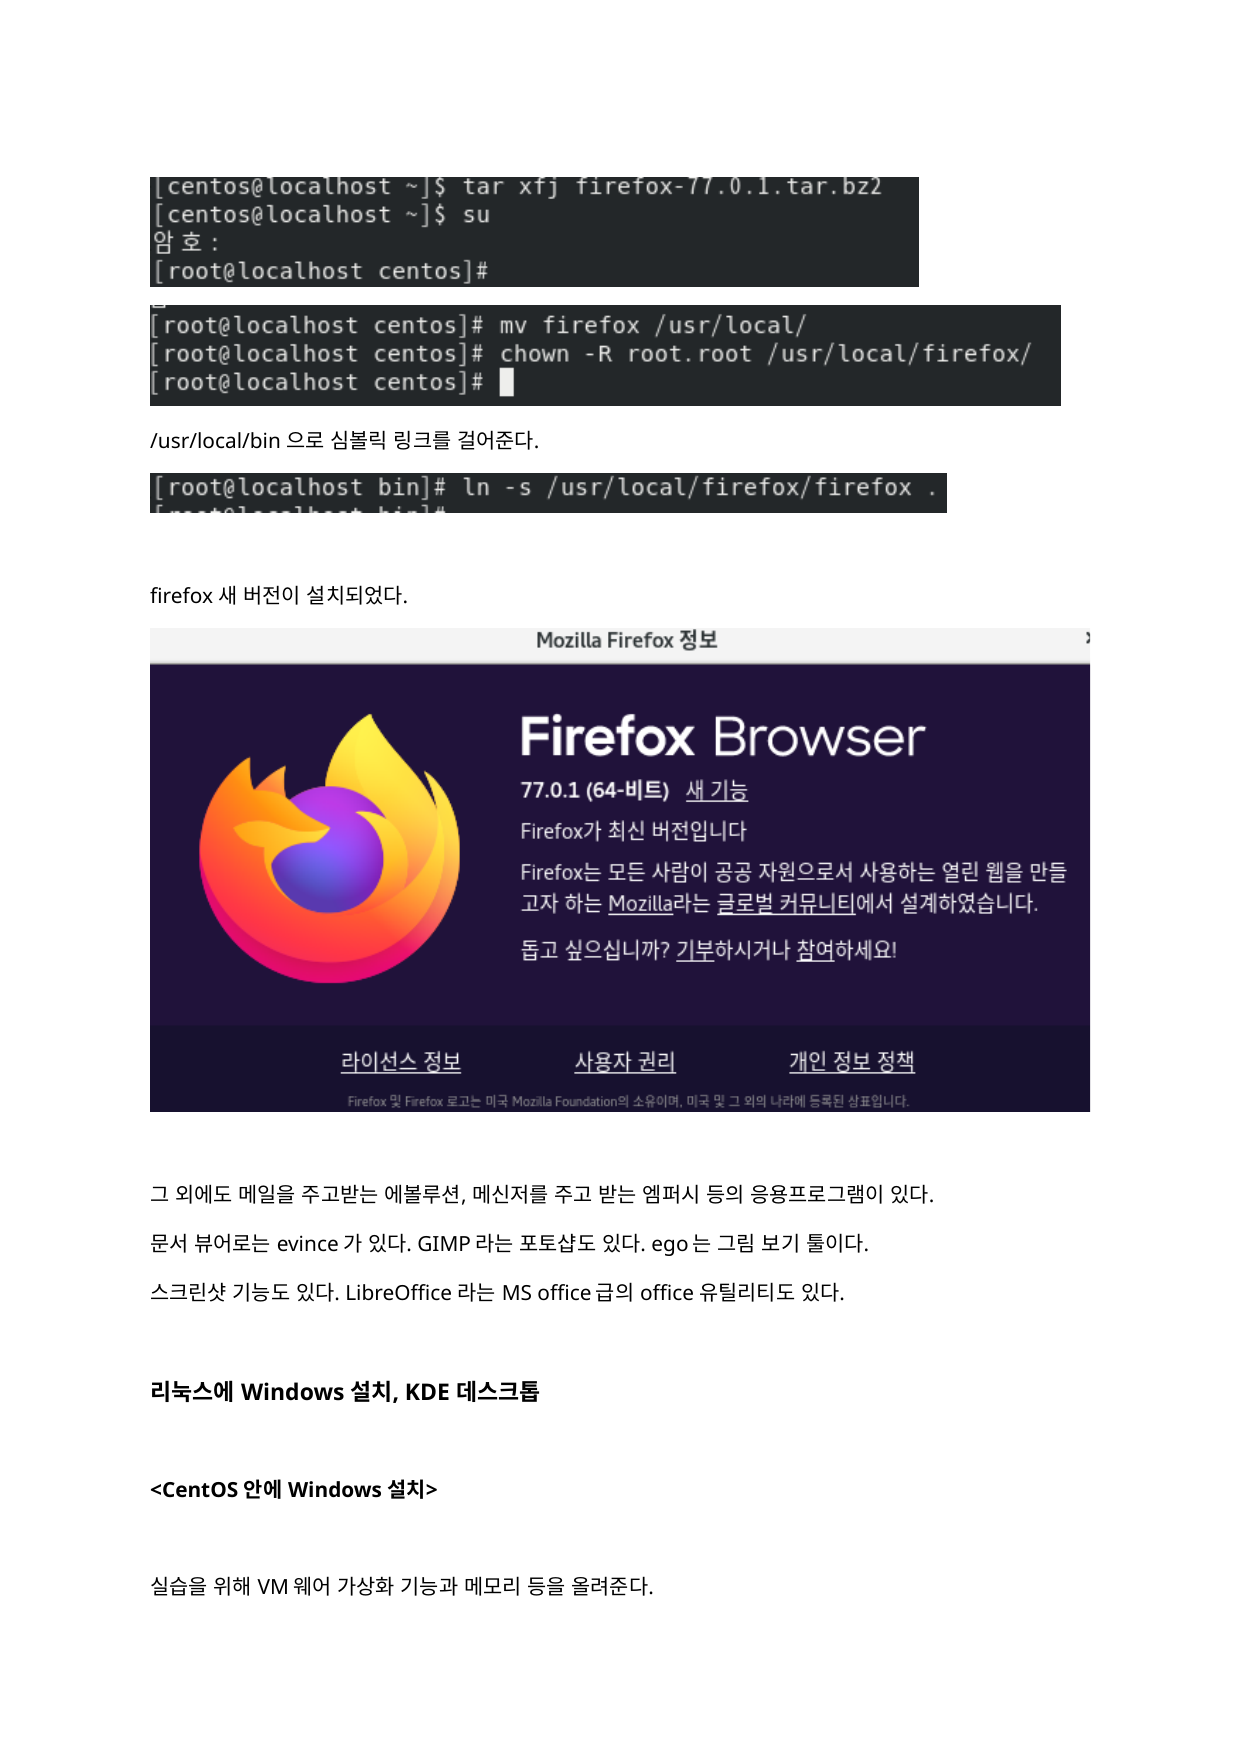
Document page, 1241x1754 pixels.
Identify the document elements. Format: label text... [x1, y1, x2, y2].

text 문서 뷰어로는 evince가 있다. GIMP라는 포토샵도 있다. ego는 그림 보기 툴이다. [150, 1227, 1090, 1258]
text 실습을 위해 VM웨어 가상화 기능과 메모리 등을 올려준다. [150, 1570, 1090, 1600]
picture [150, 305, 1061, 406]
picture [150, 473, 947, 513]
text 스크린샷 기능도 있다. LibreOffice 라는 MS office급의 office 유틸리티도 있다. [150, 1277, 1090, 1307]
text <CentOS 안에 Windows 설치> [150, 1473, 1090, 1503]
text /usr/local/bin 으로 심볼릭 링크를 걸어준다. [150, 424, 1090, 454]
text 그 외에도 메일을 주고받는 에볼루션, 메신저를 주고 받는 엠퍼시 등의 응용프로그램이 있다. [150, 1178, 1090, 1208]
picture [150, 177, 919, 287]
text 리눅스에 Windows 설치, KDE 데스크톱 [150, 1373, 1090, 1407]
text firefox 새 버전이 설치되었다. [150, 579, 1090, 609]
picture [150, 628, 1091, 1112]
